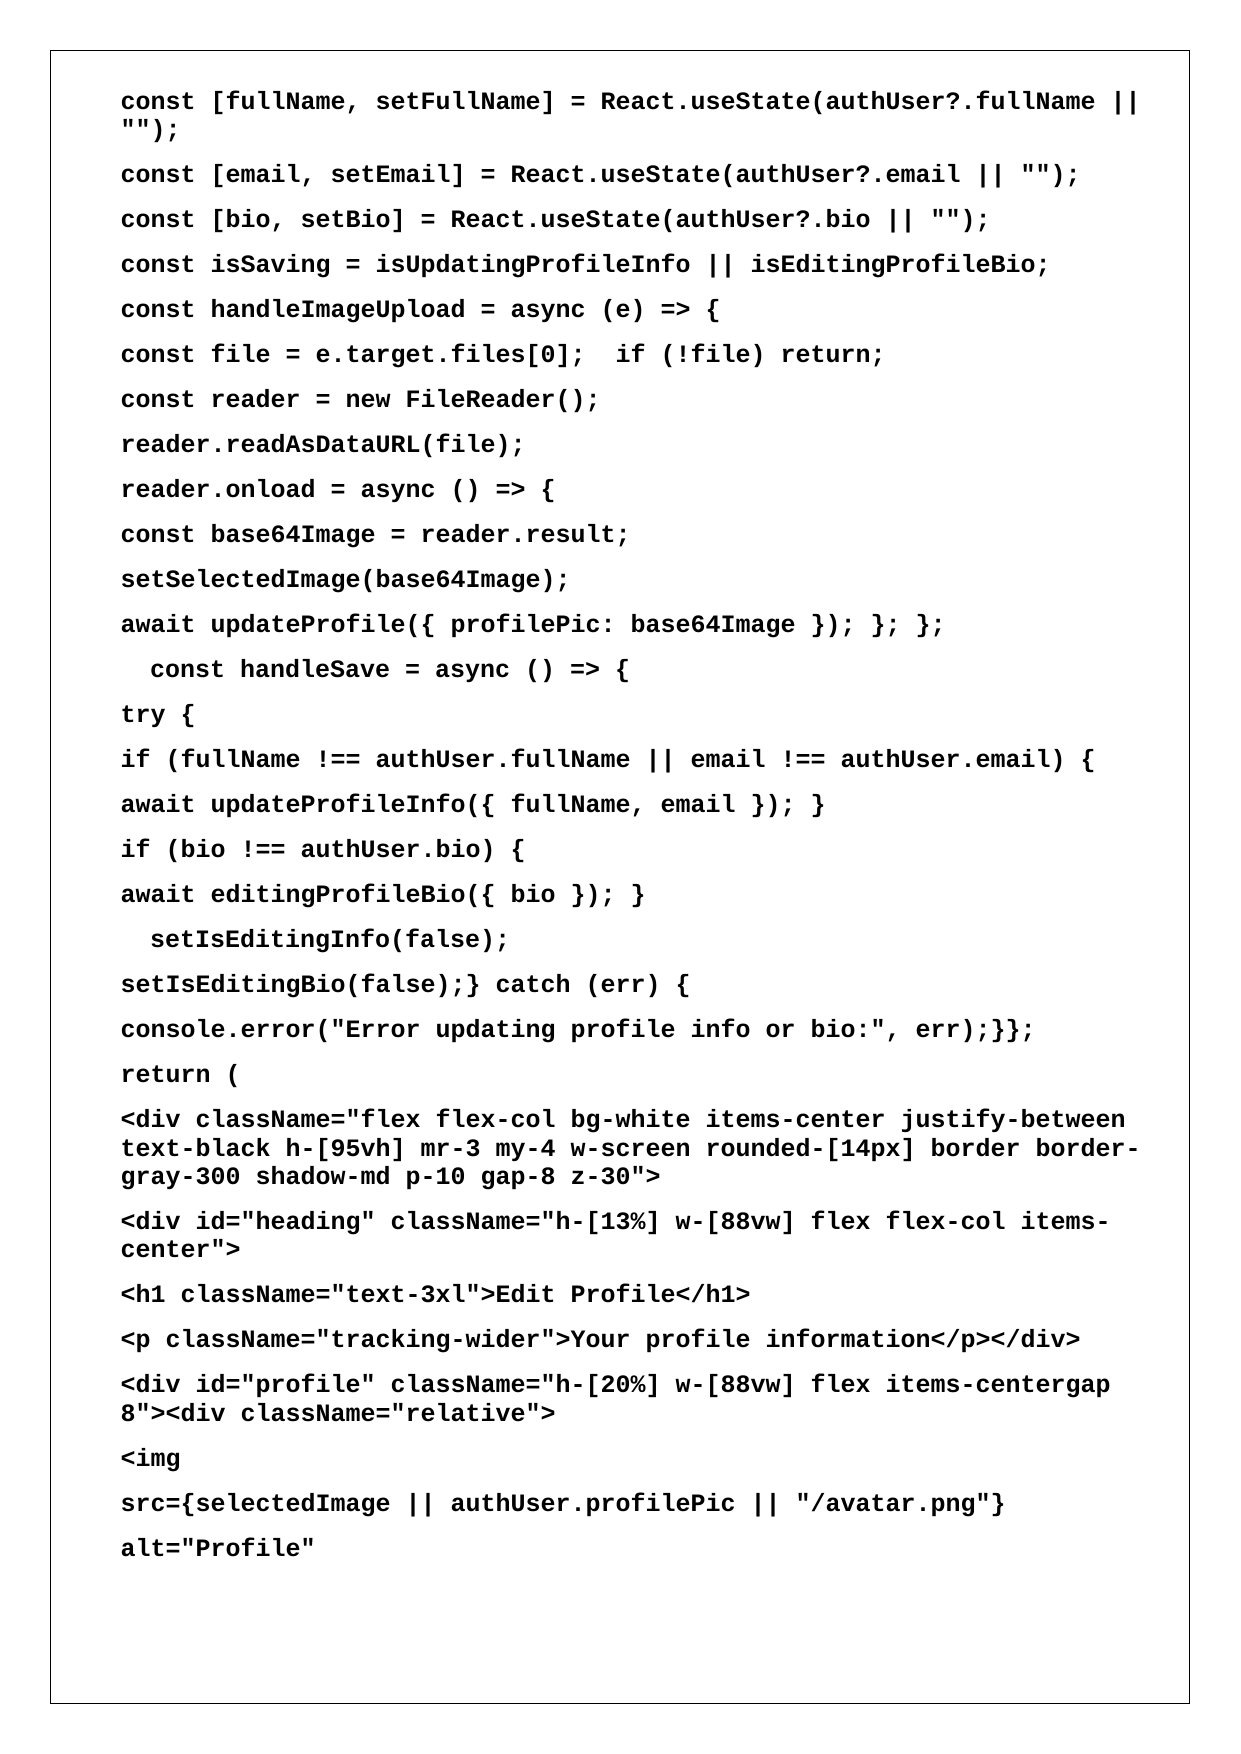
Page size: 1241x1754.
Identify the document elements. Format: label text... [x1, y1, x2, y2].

text <h1 className="text-3xl">Edit Profile</h1> [120, 1282, 1154, 1310]
text <div id="heading" className="h-[13%] w-[88vw] flex flex-col items-center"> [120, 1209, 1154, 1265]
text const handleSave = async () => { [150, 657, 1154, 685]
text const [bio, setBio] = React.useState(authUser?.bio || ""); [120, 207, 1154, 235]
text const file = e.target.files[0]; if (!file) return; [120, 342, 1154, 370]
text setSelectedImage(base64Image); [120, 567, 1154, 595]
text alt="Profile" [120, 1535, 1154, 1564]
text await updateProfile({ profilePic: base64Image }); }; }; [120, 612, 1154, 640]
text <div className="flex flex-col bg-white items-center justify-between text-black h-[95vh] mr-3 my-4 w-screen rounded-[14px] border border-gray-300 shadow-md p-10 gap-8 z-30"> [120, 1107, 1154, 1192]
text src={selectedImage || authUser.profilePic || "/avatar.png"} [120, 1490, 1154, 1519]
text <img [120, 1445, 1154, 1474]
text reader.onload = async () => { [120, 477, 1154, 505]
text setIsEditingInfo(false); [150, 927, 1154, 955]
text const [fullName, setFullName] = React.useState(authUser?.fullName || ""); [120, 89, 1154, 145]
text <div id="profile" className="h-[20%] w-[88vw] flex items-centergap 8"><div className="relative"> [120, 1372, 1154, 1429]
text try { [120, 702, 1154, 730]
text if (bio !== authUser.bio) { [120, 837, 1154, 865]
text const [email, setEmail] = React.useState(authUser?.email || ""); [120, 162, 1154, 190]
text setIsEditingBio(false);} catch (err) { [120, 972, 1154, 1000]
text if (fullName !== authUser.fullName || email !== authUser.email) { [120, 747, 1154, 775]
text const isSaving = isUpdatingProfileInfo || isEditingProfileBio; [120, 252, 1154, 280]
text return ( [120, 1062, 1154, 1090]
text await updateProfileInfo({ fullName, email }); } [120, 792, 1154, 820]
text const handleImageUpload = async (e) => { [120, 297, 1154, 325]
text console.error("Error updating profile info or bio:", err);}}; [120, 1017, 1154, 1045]
text reader.readAsDataURL(file); [120, 432, 1154, 460]
text await editingProfileBio({ bio }); } [120, 882, 1154, 910]
text const base64Image = reader.result; [120, 522, 1154, 550]
text const reader = new FileReader(); [120, 387, 1154, 415]
text <p className="tracking-wider">Your profile information</p></div> [120, 1327, 1154, 1355]
